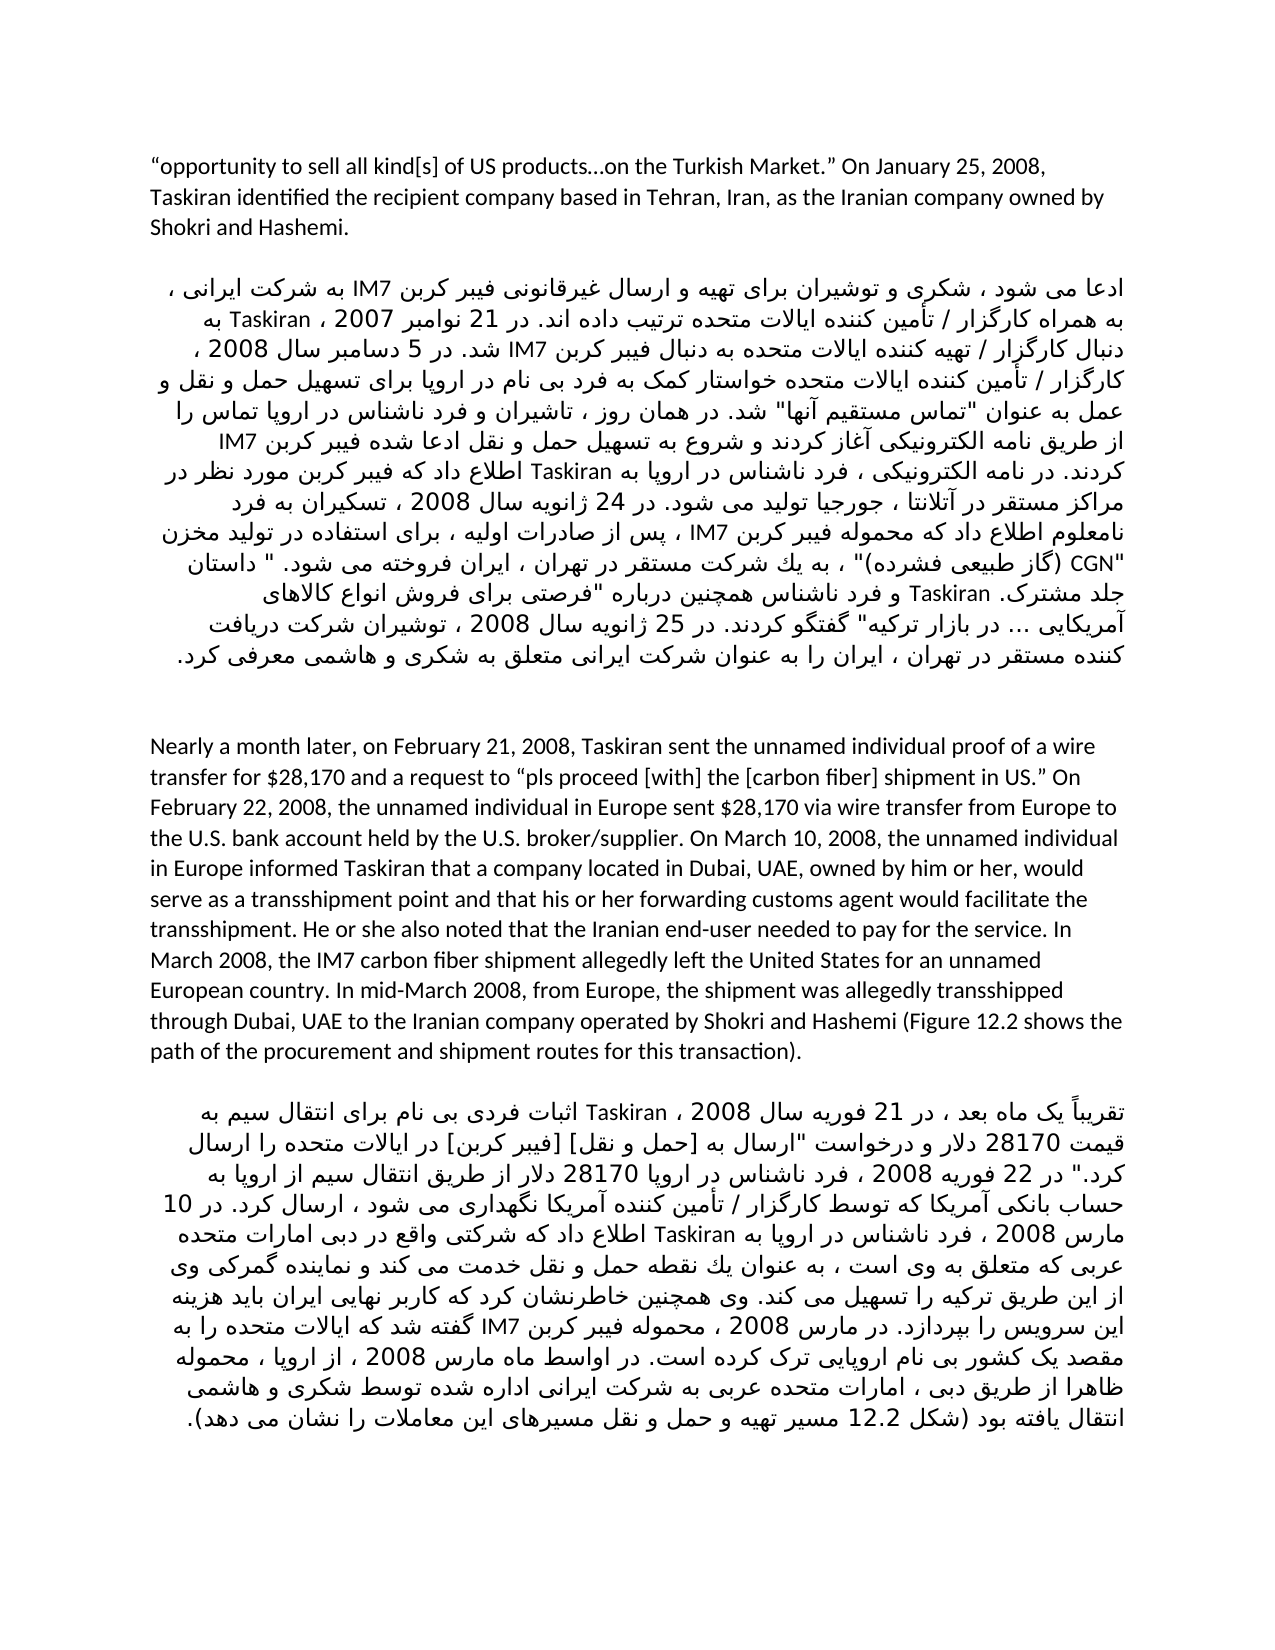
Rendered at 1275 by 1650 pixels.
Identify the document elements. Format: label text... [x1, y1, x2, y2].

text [150, 150, 1125, 242]
text ادعا می شود ، شکری و توشیران برای تهیه و ارسال غیرقانونی فیبر کربن IM7 به شرکت ایرانی ، به همراه کارگزار / تأمین کننده ایالات متحده ترتیب داده اند. در 21 نوامبر 2007 ، Taskiran به دنبال کارگزار / تهیه کننده ایالات متحده به دنبال فیبر کربن IM7 شد. در 5 دسامبر سال 2008 ، کارگزار / تأمین کننده ایالات متحده خواستار کمک به فرد بی نام در اروپا برای تسهیل حمل و نقل و عمل به عنوان "تماس مستقیم آنها" شد. در همان روز ، تاشیران و فرد ناشناس در اروپا تماس را از طریق نامه الکترونیکی آغاز کردند و شروع به تسهیل حمل و نقل ادعا شده فیبر کربن IM7 کردند. در نامه الکترونیکی ، فرد ناشناس در اروپا به Taskiran اطلاع داد که فیبر کربن مورد نظر در مراکز مستقر در آتلانتا ، جورجیا تولید می شود. در 24 ژانویه سال 2008 ، تسكیران به فرد نامعلوم اطلاع داد كه محموله فیبر كربن IM7 ، پس از صادرات اولیه ، برای استفاده در تولید مخزن "CGN (گاز طبیعی فشرده)" ، به یك شركت مستقر در تهران ، ایران فروخته می شود. " داستان جلد مشترک. Taskiran و فرد ناشناس همچنین درباره "فرصتی برای فروش انواع کالاهای آمریکایی ... در بازار ترکیه" گفتگو کردند. در 25 ژانویه سال 2008 ، توشیران شرکت دریافت کننده مستقر در تهران ، ایران را به عنوان شرکت ایرانی متعلق به شکری و هاشمی معرفی کرد. [150, 272, 1125, 669]
text تقریباً یک ماه بعد ، در 21 فوریه سال 2008 ، Taskiran اثبات فردی بی نام برای انتقال سیم به قیمت 28170 دلار و درخواست "ارسال به [حمل و نقل] [فیبر کربن] در ایالات متحده را ارسال کرد." در 22 فوریه 2008 ، فرد ناشناس در اروپا 28170 دلار از طریق انتقال سیم از اروپا به حساب بانکی آمریكا كه توسط كارگزار / تأمین كننده آمریكا نگهداری می شود ، ارسال كرد. در 10 مارس 2008 ، فرد ناشناس در اروپا به Taskiran اطلاع داد كه شرکتی واقع در دبی امارات متحده عربی كه متعلق به وی است ، به عنوان یك نقطه حمل و نقل خدمت می كند و نماینده گمرکی وی از این طریق تركیه را تسهیل می كند. وی همچنین خاطرنشان کرد که کاربر نهایی ایران باید هزینه این سرویس را بپردازد. در مارس 2008 ، محموله فیبر کربن IM7 گفته شد که ایالات متحده را به مقصد یک کشور بی نام اروپایی ترک کرده است. در اواسط ماه مارس 2008 ، از اروپا ، محموله ظاهرا از طریق دبی ، امارات متحده عربی به شرکت ایرانی اداره شده توسط شکری و هاشمی انتقال یافته بود (شکل 12.2 مسیر تهیه و حمل و نقل مسیرهای این معاملات را نشان می دهد). [150, 1096, 1125, 1432]
text Nearly a month later, on February 21, 2008, Taskiran sent the unnamed individual proof of a wire transfer for $28,170 and a request to “pls proceed [with] the [carbon fiber] shipment in US.” On February 22, 2008, the unnamed individual in Europe sent $28,170 via wire transfer from Europe to the U.S. bank account held by the U.S. broker/supplier. On March 10, 2008, the unnamed individual in Europe informed Taskiran that a company located in Dubai, UAE, owned by him or her, would serve as a transshipment point and that his or her forwarding customs agent would facilitate the transshipment. He or she also noted that the Iranian end-user needed to pay for the service. In March 2008, the IM7 carbon fiber shipment allegedly left the United States for an unnamed European country. In mid-March 2008, from Europe, the shipment was allegedly transshipped through Dubai, UAE to the Iranian company operated by Shokri and Hashemi (Figure 12.2 shows the path of the procurement and shipment routes for this transaction). [150, 730, 1125, 1066]
